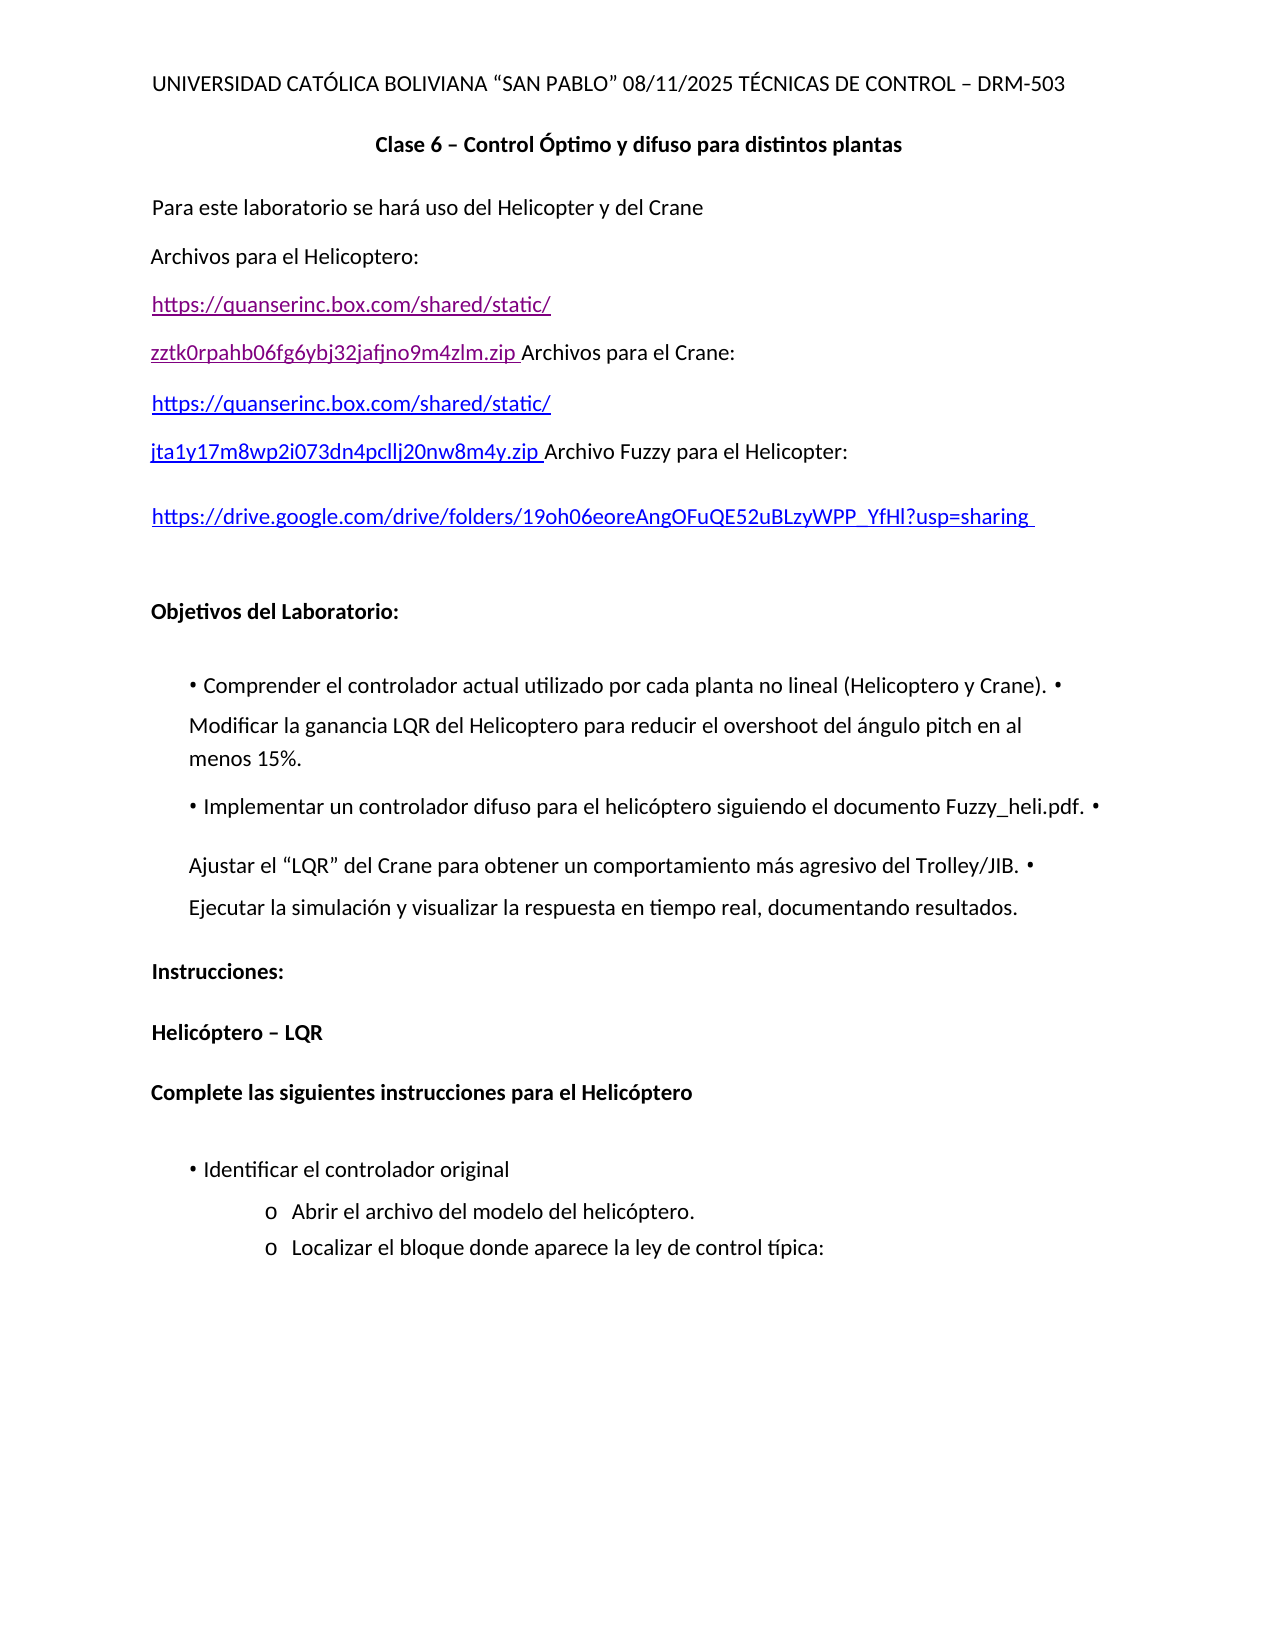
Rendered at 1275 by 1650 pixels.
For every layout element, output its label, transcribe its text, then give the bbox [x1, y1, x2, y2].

text Instrucciones: [152, 957, 1136, 985]
text o Localizar el bloque donde aparece la ley de control típica: [264, 1233, 1136, 1262]
text Complete las siguientes instrucciones para el Helicóptero [151, 1078, 1136, 1106]
text • Comprender el controlador actual utilizado por cada planta no lineal (Helicoptero y Crane). • Modificar la ganancia LQR del Helicoptero para reducir el overshoot del ángulo pitch en al menos 15%. [189, 660, 1071, 772]
text UNIVERSIDAD CATÓLICA BOLIVIANA “SAN PABLO” 08/11/2025 TÉCNICAS DE CONTROL – DRM-503 [150, 69, 1112, 97]
text Helicóptero – LQR [152, 1018, 1136, 1046]
text https://drive.google.com/drive/folders/19oh06eoreAngOFuQE52uBLzyWPP_YfHl?usp=sharing [152, 502, 1136, 530]
text Objetivos del Laboratorio: [151, 597, 1136, 625]
text Clase 6 – Control Óptimo y difuso para distintos plantas [101, 130, 903, 158]
text Para este laboratorio se hará uso del Helicopter y del Crane [152, 193, 1136, 222]
text Archivos para el Helicoptero: [150, 242, 1136, 270]
text https://quanserinc.box.com/shared/static/zztk0rpahb06fg6ybj32jafjno9m4zlm.zip Archivos para el Crane: [150, 290, 916, 366]
text • Identificar el controlador original [189, 1143, 1136, 1190]
text • Implementar un controlador difuso para el helicóptero siguiendo el documento Fuzzy_heli.pdf. • Ajustar el “LQR” del Crane para obtener un comportamiento más agresivo del Trolley/JIB. • Ejecutar la simulación y visualizar la respuesta en tiempo real, documentando resultados. [189, 780, 1108, 921]
text o Abrir el archivo del modelo del helicóptero. [264, 1197, 1136, 1226]
text https://quanserinc.box.com/shared/static/jta1y17m8wp2i073dn4pcllj20nw8m4y.zip Archivo Fuzzy para el Helicopter: [150, 389, 939, 465]
